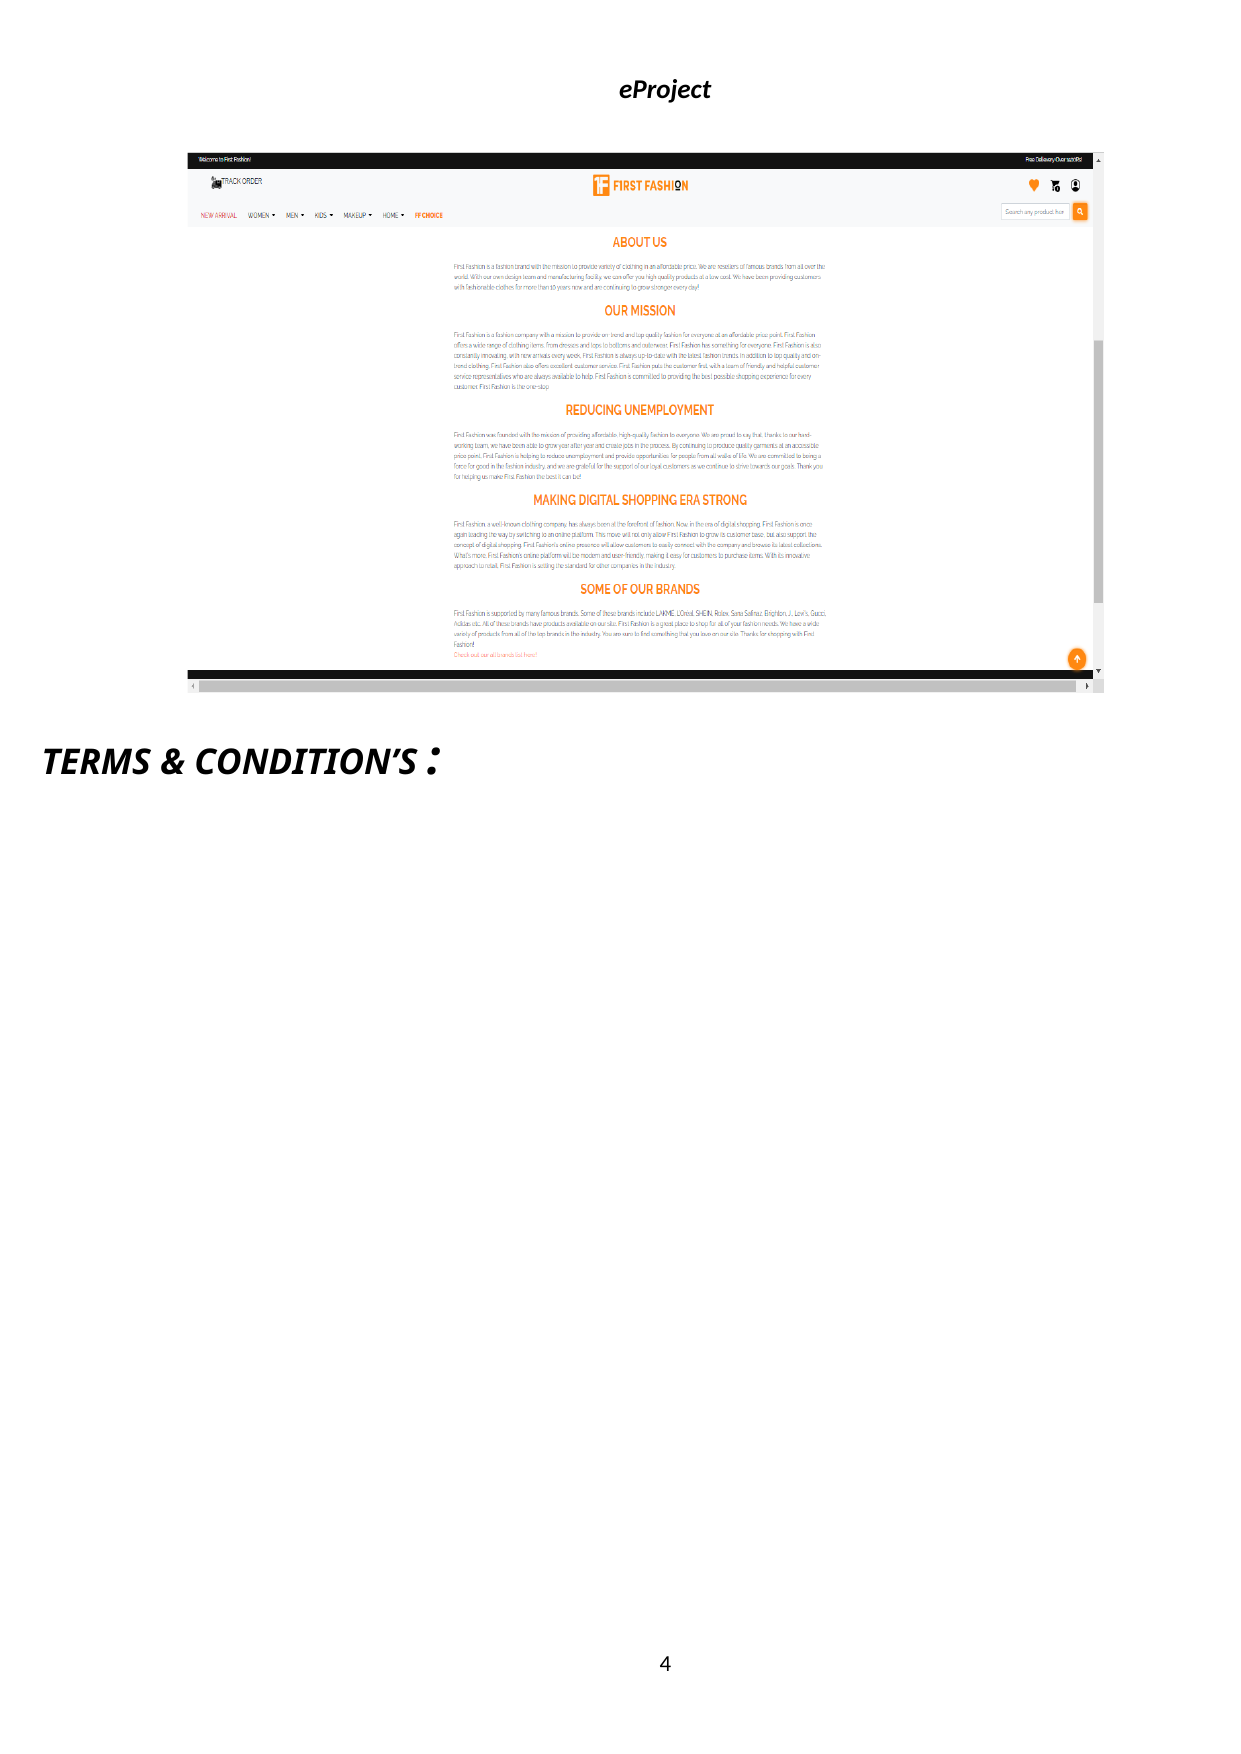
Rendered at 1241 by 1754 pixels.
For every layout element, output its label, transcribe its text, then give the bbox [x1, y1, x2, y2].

picture [187, 150, 1104, 693]
text TERMS & CONDITION’S : [41, 723, 1207, 788]
